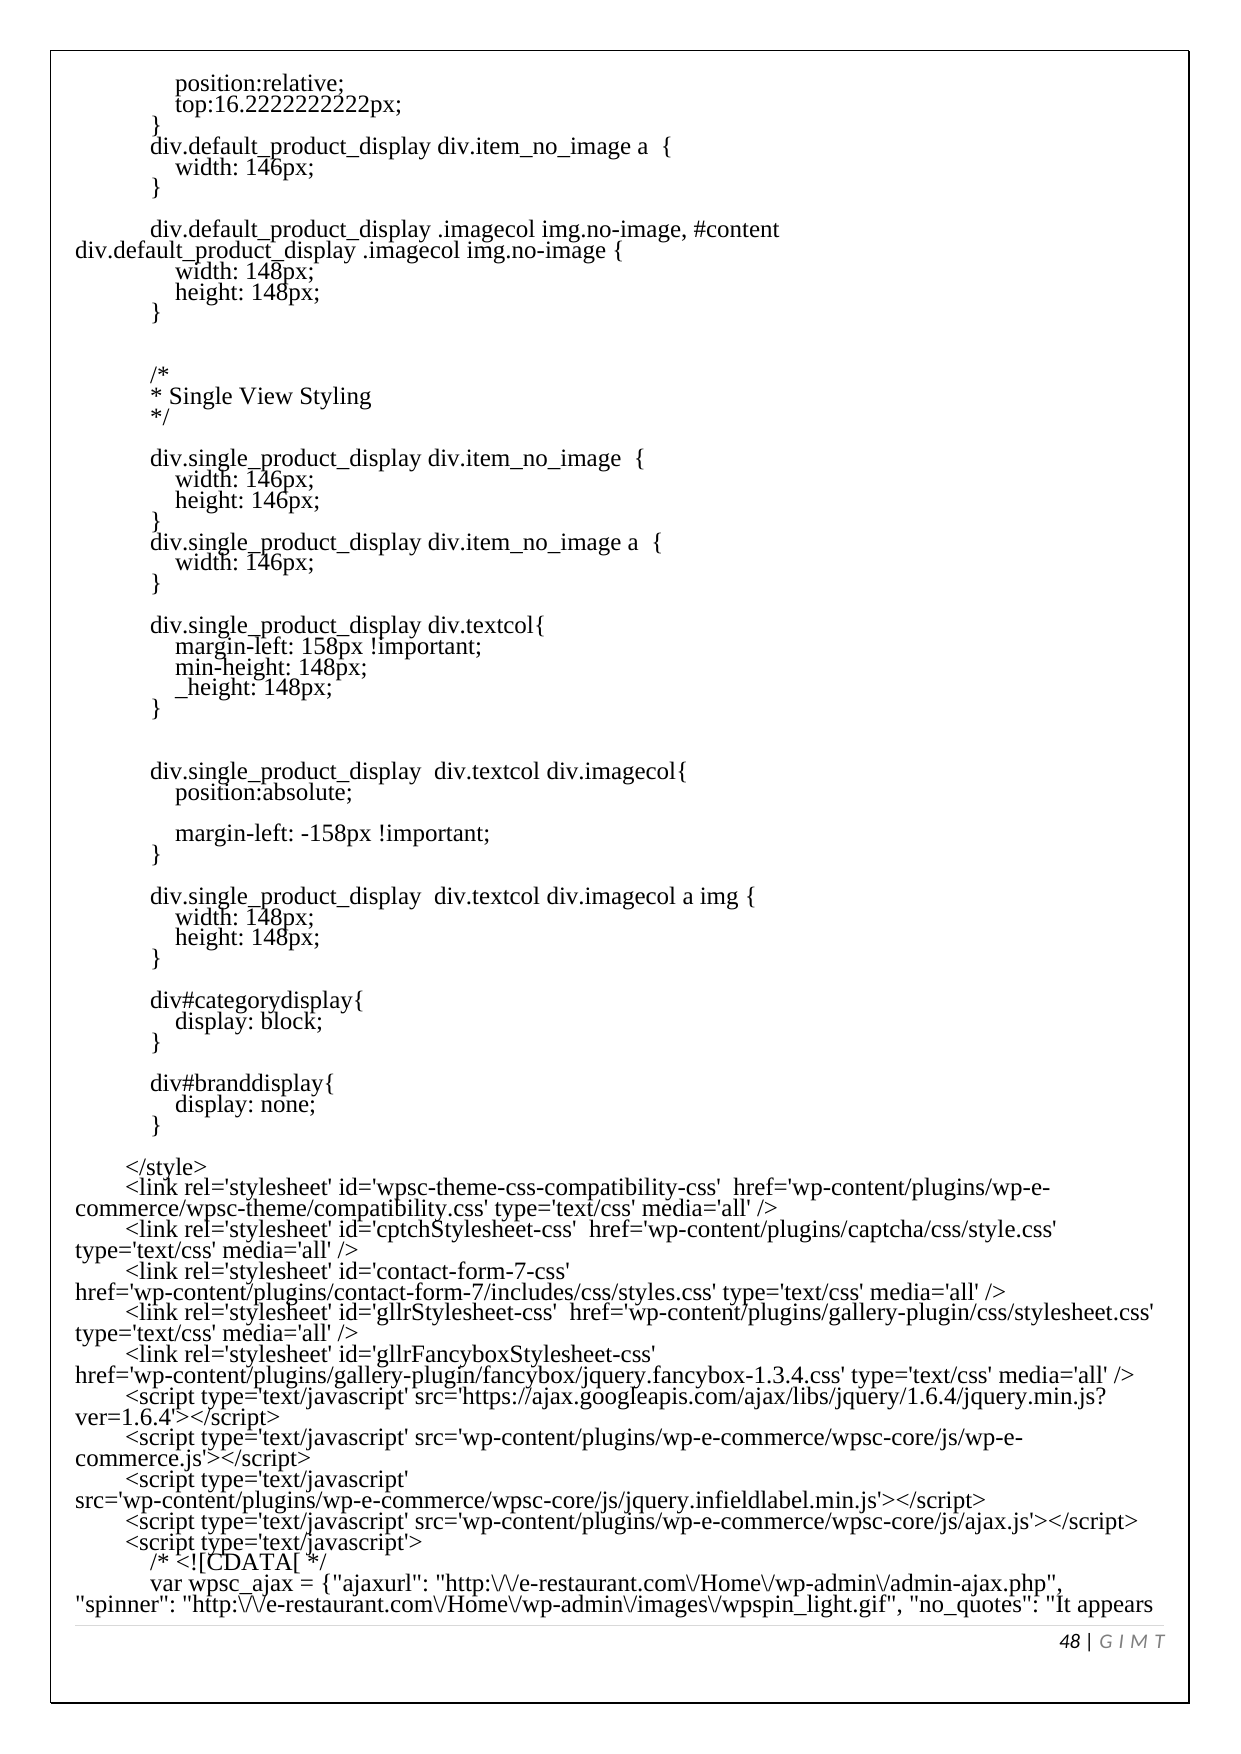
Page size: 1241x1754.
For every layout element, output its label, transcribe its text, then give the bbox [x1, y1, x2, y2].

text } [75, 950, 1164, 971]
text } [75, 304, 1164, 325]
text } [75, 117, 1164, 137]
text width: 146px; [75, 554, 1164, 575]
text width: 146px; [75, 158, 1164, 179]
text * Single View Styling [213, 387, 1164, 408]
text } [75, 179, 1164, 200]
text height: 148px; [75, 283, 1164, 304]
text height: 148px; [75, 929, 1164, 950]
text <script type='text/javascript' src='https://ajax.googleapis.com/ajax/libs/jquery/1.6.4/jquery.min.js?ver=1.6.4'></script> [75, 1387, 1164, 1429]
text height: 146px; [75, 492, 1164, 512]
text position:relative; [75, 75, 1164, 96]
text _height: 148px; [228, 679, 1164, 700]
text } [75, 1033, 1164, 1054]
text width: 148px; [75, 262, 1164, 283]
text /* <![CDATA[ */ [75, 1554, 1164, 1575]
text } [75, 512, 1164, 533]
text width: 148px; [75, 908, 1164, 929]
text div.single_product_display div.item_no_image a { [75, 533, 231, 554]
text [75, 1575, 1164, 1617]
text div.single_product_display div.item_no_image a { [228, 533, 1164, 554]
text } [75, 575, 1164, 596]
text div.single_product_display div.textcol div.imagecol{ [75, 762, 231, 783]
text div.single_product_display div.textcol div.imagecol a img { [228, 887, 1164, 908]
text } [75, 700, 1164, 721]
text div.default_product_display .imagecol img.no-image, #content div.default_product_display .imagecol img.no-image { [75, 221, 1164, 262]
text div#branddisplay{ [75, 1075, 1164, 1096]
text div.single_product_display div.item_no_image { [227, 450, 1164, 471]
text /* [75, 367, 1164, 387]
text } [75, 1117, 1164, 1137]
text div.single_product_display div.item_no_image { [75, 450, 231, 471]
text <link rel='stylesheet' id='wpsc-theme-css-compatibility-css' href='wp-content/plugins/wp-e-commerce/wpsc-theme/compatibility.css' type='text/css' media='all' /> [75, 1179, 1164, 1221]
text top:16.2222222222px; [75, 96, 1164, 117]
text margin-left: 158px !important; [75, 637, 1164, 658]
text <link rel='stylesheet' id='gllrStylesheet-css' href='wp-content/plugins/gallery-plugin/css/stylesheet.css' type='text/css' media='all' /> [75, 1304, 1164, 1346]
text } [75, 846, 1164, 867]
text <script type='text/javascript'> [75, 1533, 1164, 1554]
text div.default_product_display div.item_no_image a { [75, 137, 1164, 158]
text _height: 148px; [75, 679, 232, 700]
text <script type='text/javascript' src='wp-content/plugins/wp-e-commerce/wpsc-core/js/ajax.js'></script> [75, 1512, 1164, 1533]
text */ [75, 408, 1164, 429]
text <link rel='stylesheet' id='contact-form-7-css' href='wp-content/plugins/contact-form-7/includes/css/styles.css' type='text/css' media='all' /> [75, 1262, 1164, 1304]
text margin-left: -158px !important; [75, 825, 1164, 846]
text display: block; [75, 1012, 1164, 1033]
text position:absolute; [75, 783, 1164, 804]
text div.single_product_display div.textcol{ [228, 617, 1164, 637]
text <link rel='stylesheet' id='cptchStylesheet-css' href='wp-content/plugins/captcha/css/style.css' type='text/css' media='all' /> [75, 1221, 1164, 1262]
text <link rel='stylesheet' id='gllrFancyboxStylesheet-css' href='wp-content/plugins/gallery-plugin/fancybox/jquery.fancybox-1.3.4.css' type='text/css' media='all' /> [75, 1346, 1164, 1387]
text div#categorydisplay{ [75, 992, 1164, 1012]
text * Single View Styling [75, 387, 216, 408]
text width: 146px; [75, 471, 1164, 492]
text div.single_product_display div.textcol div.imagecol{ [228, 762, 1164, 783]
text min-height: 148px; [75, 658, 1164, 679]
text display: none; [75, 1096, 1164, 1117]
text <script type='text/javascript' src='wp-content/plugins/wp-e-commerce/wpsc-core/js/wp-e-commerce.js'></script> [75, 1429, 1164, 1471]
text </style> [75, 1158, 1164, 1179]
text <script type='text/javascript' src='wp-content/plugins/wp-e-commerce/wpsc-core/js/jquery.infieldlabel.min.js'></script> [75, 1471, 1164, 1512]
text div.single_product_display div.textcol{ [75, 617, 231, 637]
